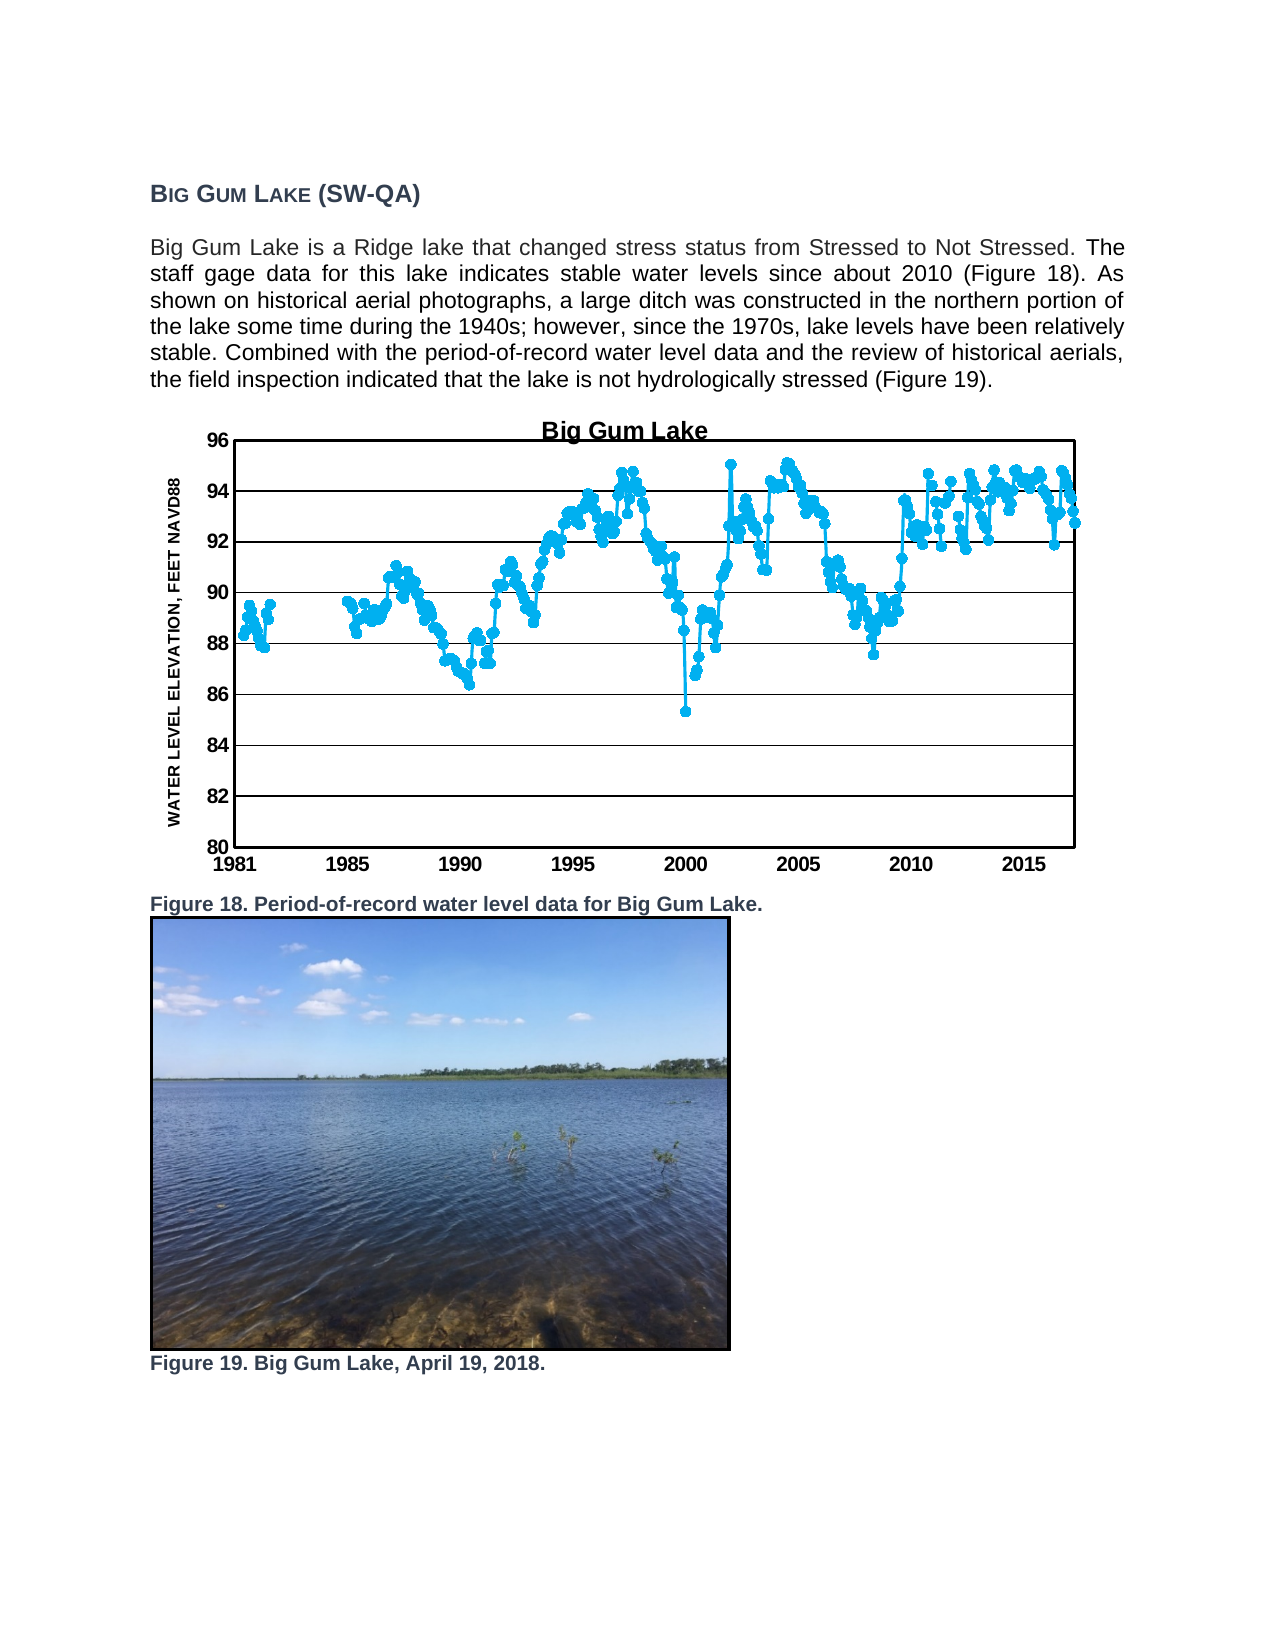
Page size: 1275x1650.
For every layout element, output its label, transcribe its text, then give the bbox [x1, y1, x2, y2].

picture [153, 919, 727, 1348]
text Figure 19. Big Gum Lake, April 19, 2018. [150, 1351, 1125, 1375]
subtitle Big Gum Lake is a Ridge lake that changed stress status from Stressed to Not Stressed. The staff gage data for this lake indicates stable water levels since about 2010 (Figure 18). As shown on historical aerial photographs, a large ditch was constructed in the northern portion of the lake some time during the 1940s; however, since the 1970s, lake levels have been relatively stable. Combined with the period-of-record water level data and the review of historical aerials, the field inspection indicated that the lake is not hydrologically stressed (Figure 19). [150, 234, 1125, 392]
text Figure 18. Period-of-record water level data for Big Gum Lake. [150, 892, 1125, 916]
subtitle Big Gum Lake (SW-QA) [150, 179, 1125, 207]
